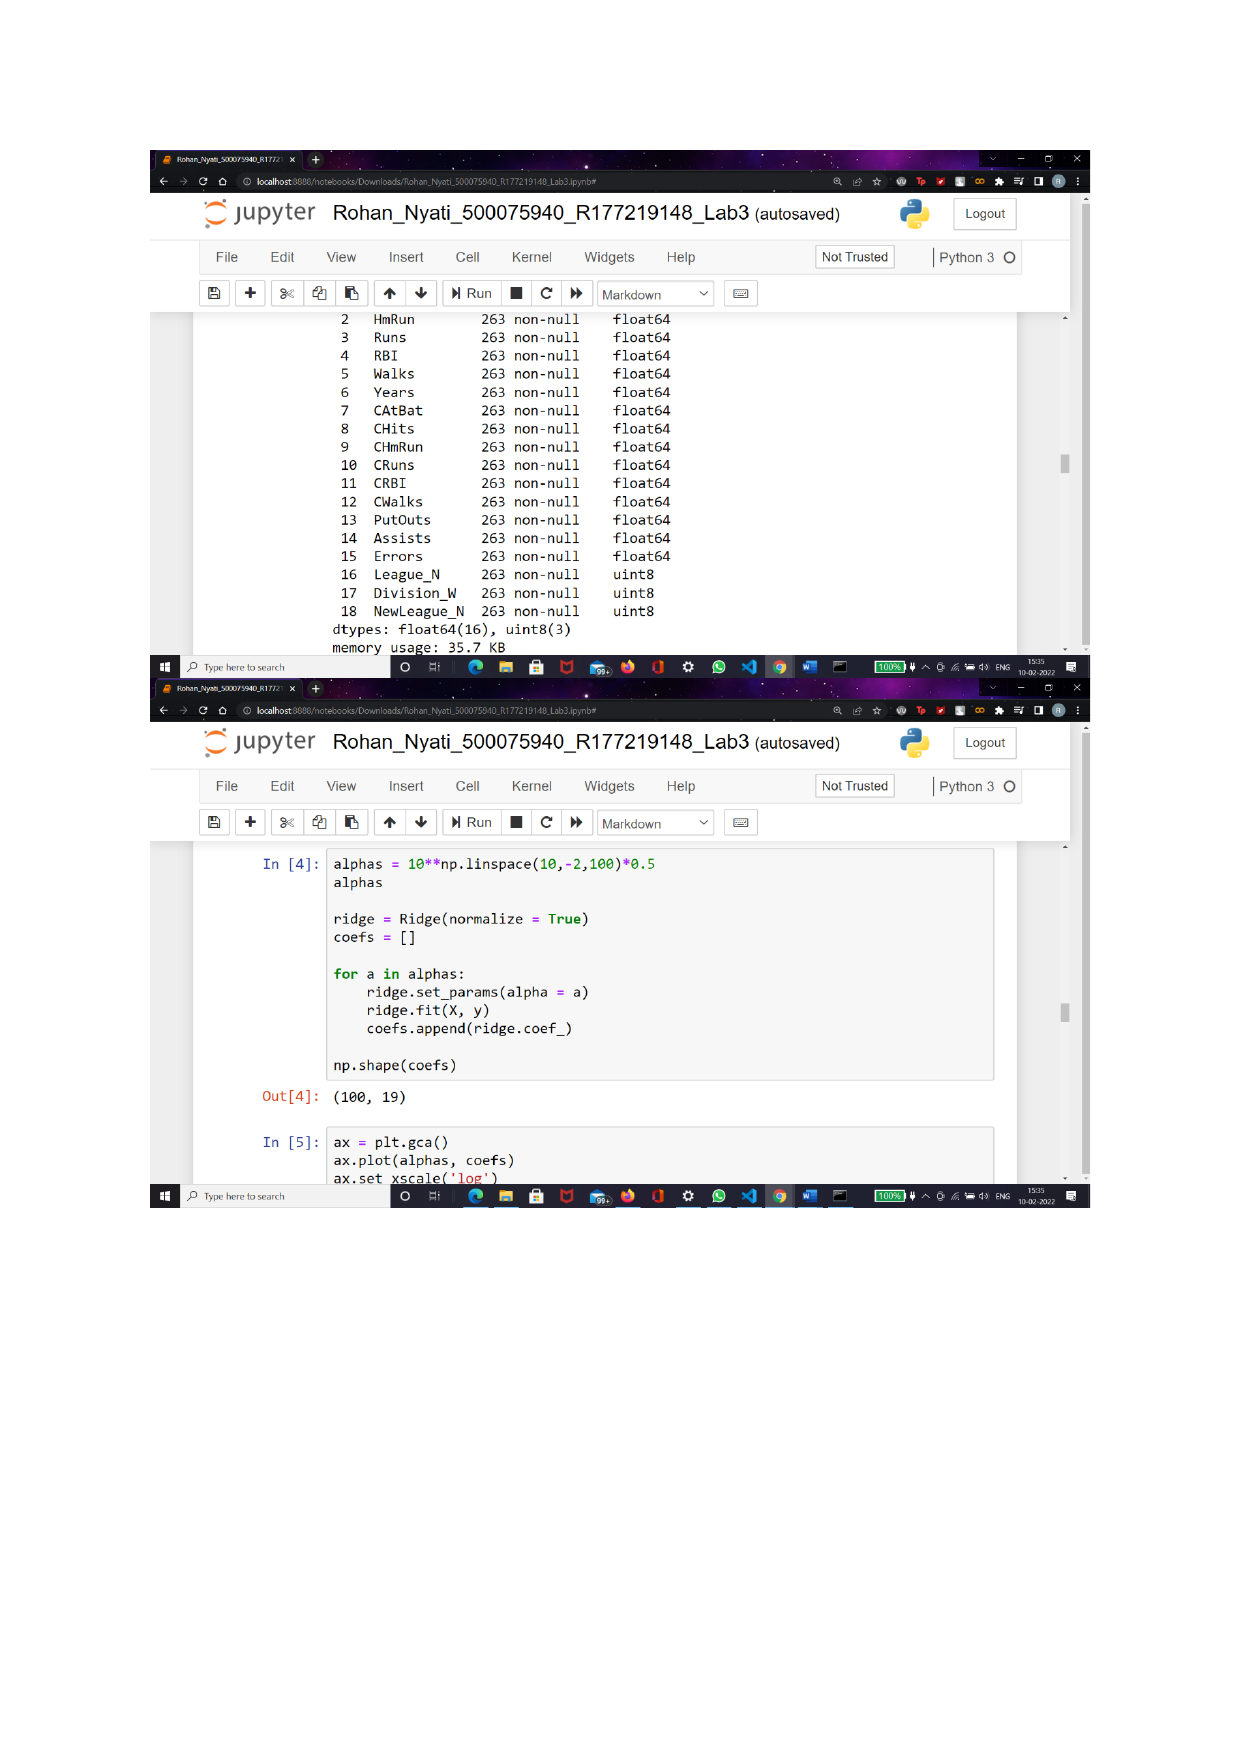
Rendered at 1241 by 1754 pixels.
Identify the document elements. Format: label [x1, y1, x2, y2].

picture [150, 150, 1091, 1208]
